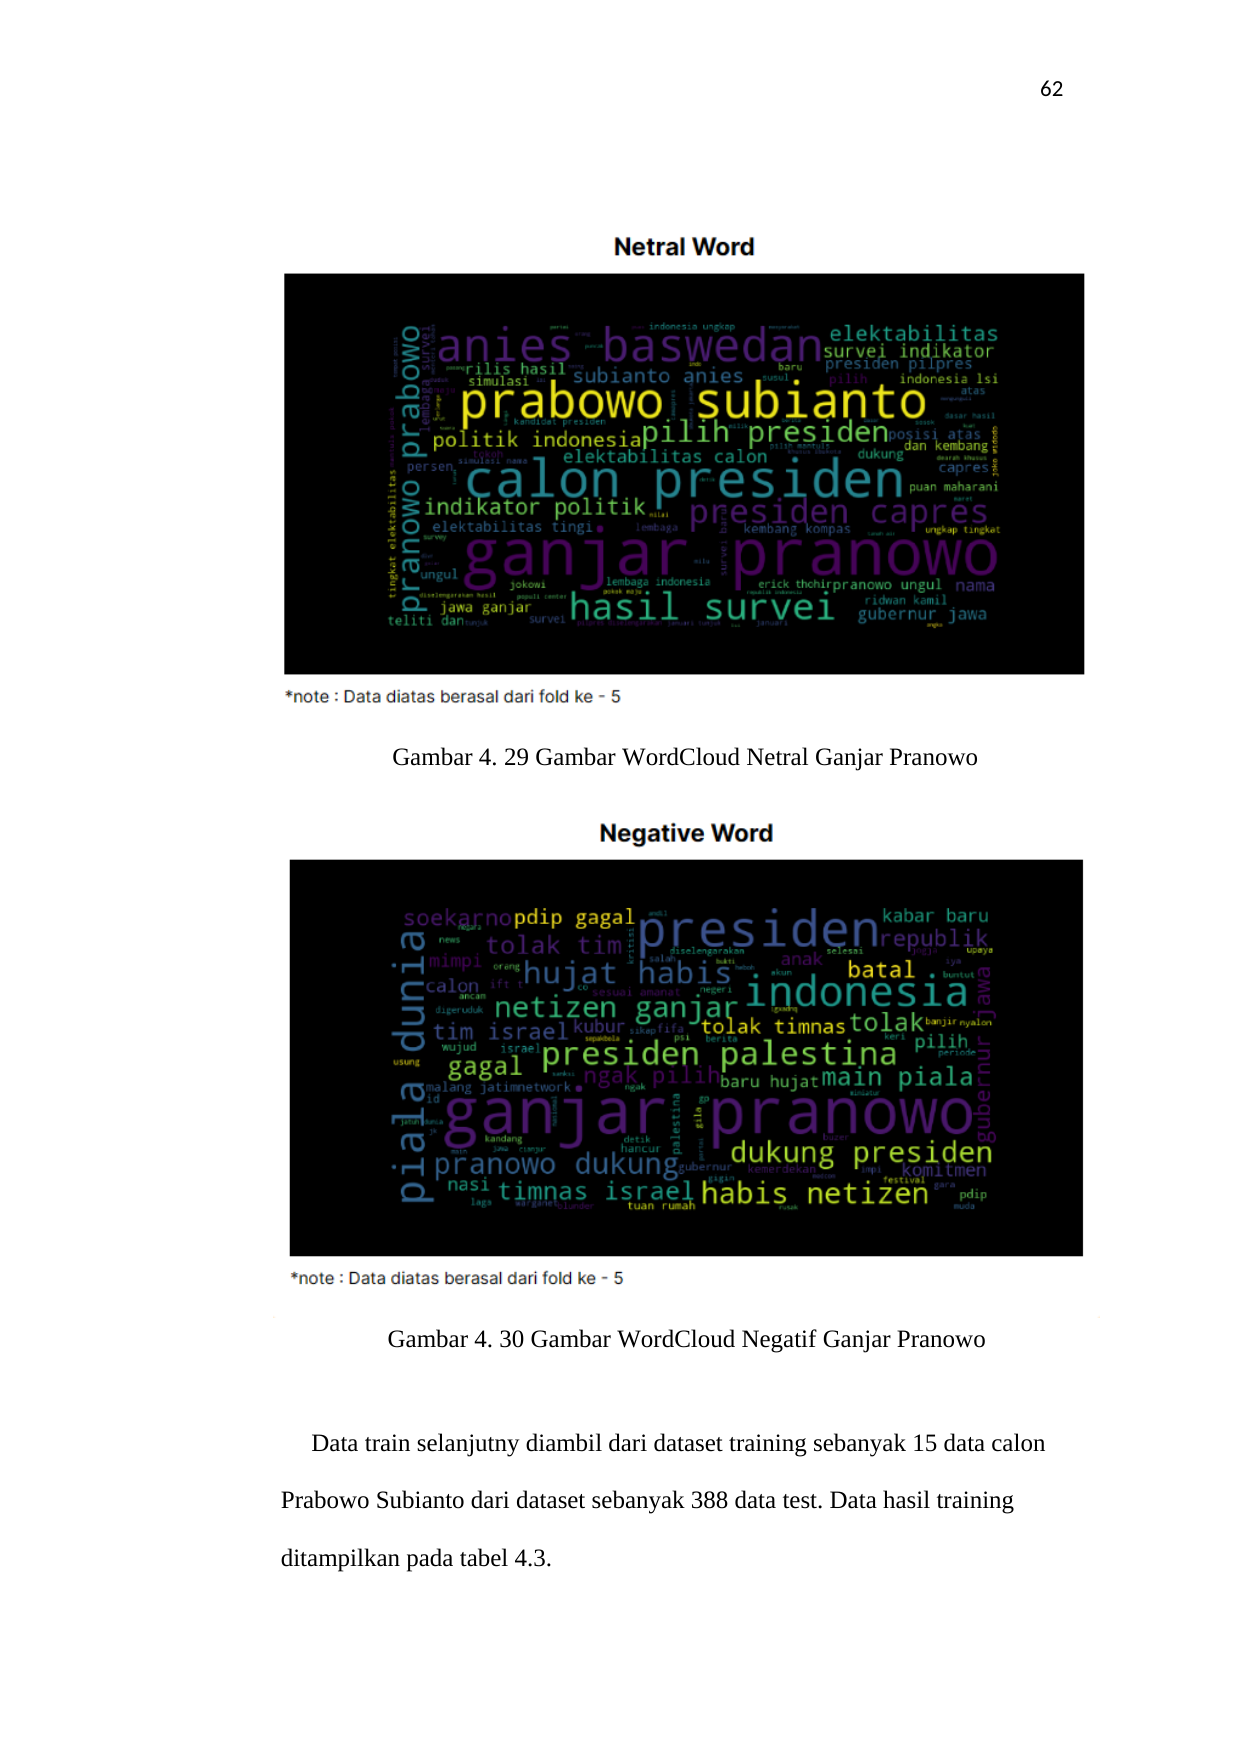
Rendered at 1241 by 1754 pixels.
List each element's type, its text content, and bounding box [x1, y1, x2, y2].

text Data train selanjutny diambil dari dataset training sebanyak 15 data calon Prabowo Subianto dari dataset sebanyak 388 data test. Data hasil training ditampilkan pada tabel 4.3. [281, 1428, 1063, 1572]
picture [271, 214, 1099, 733]
picture [273, 803, 1100, 1318]
